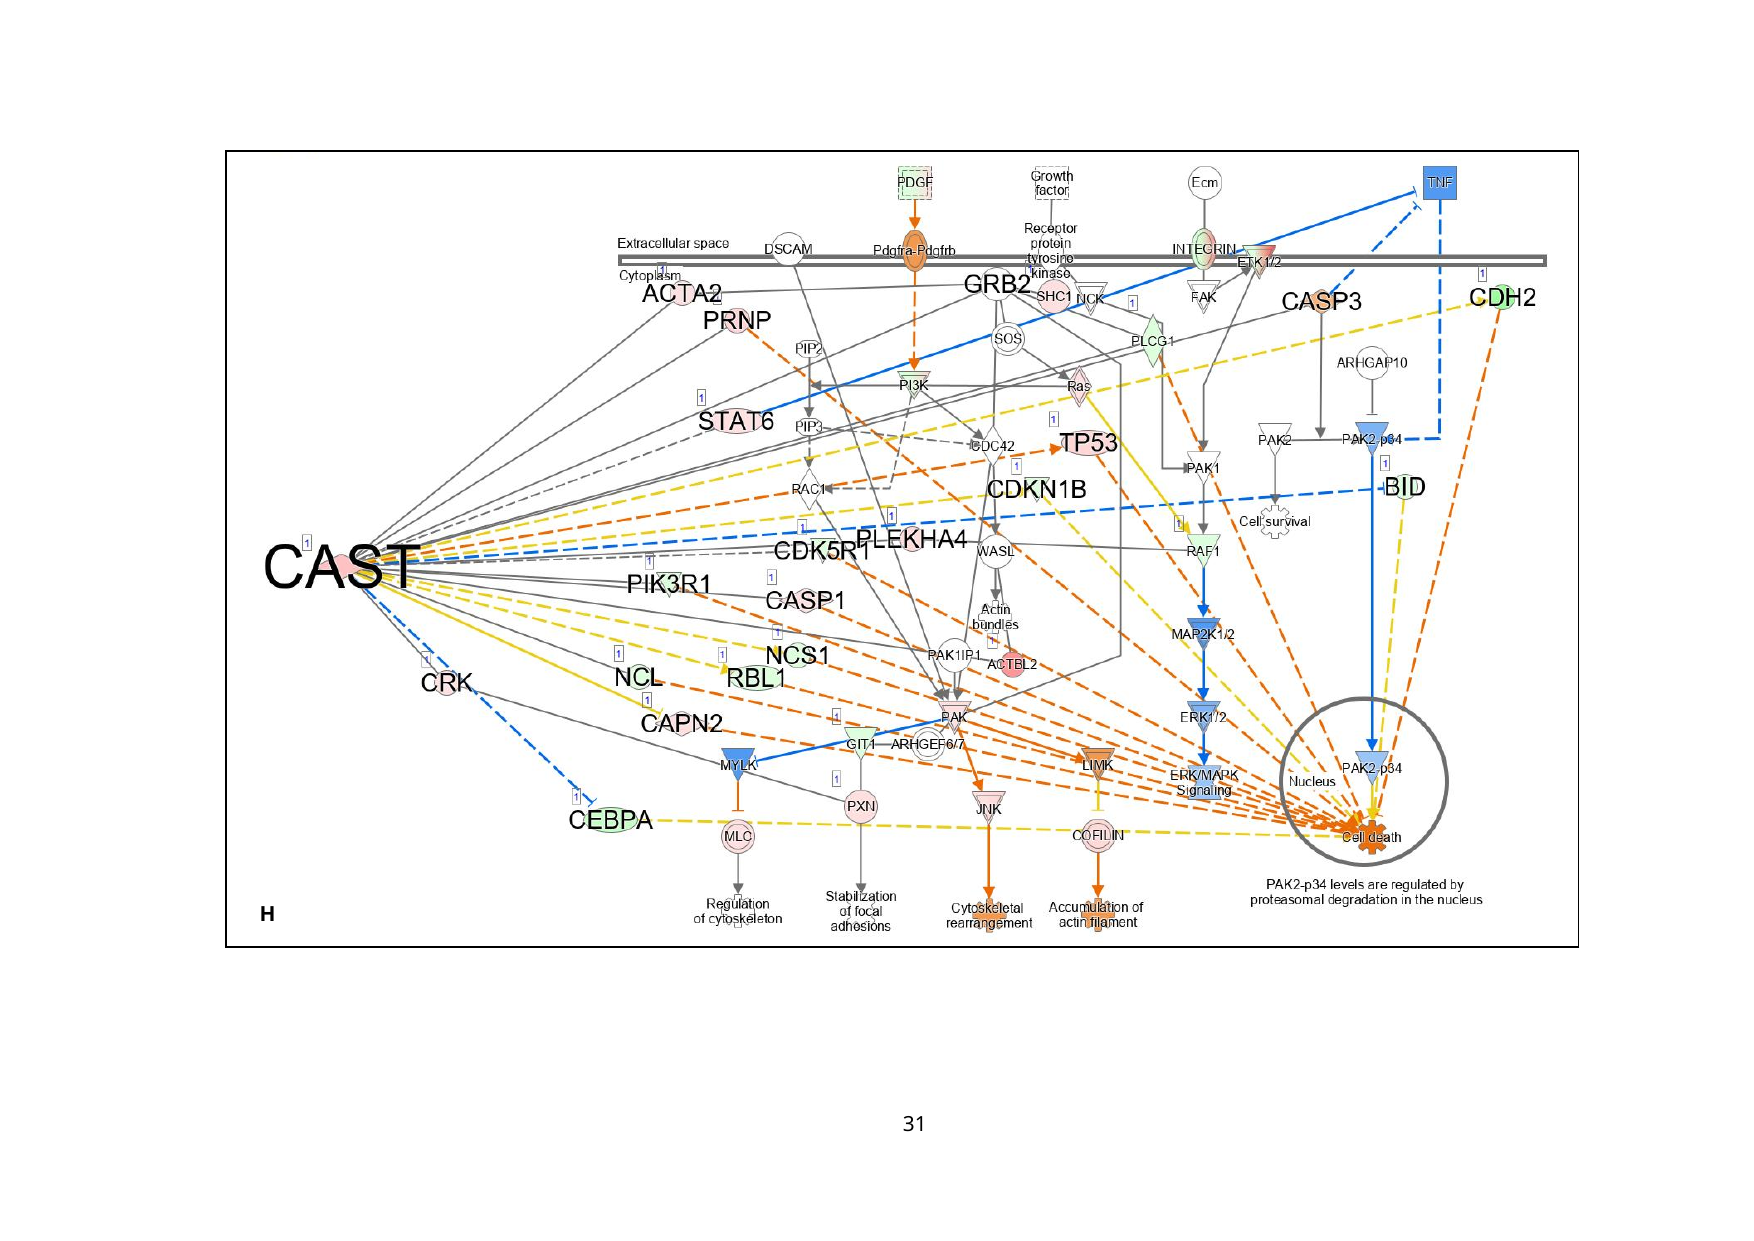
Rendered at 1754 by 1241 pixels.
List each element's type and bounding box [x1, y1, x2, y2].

picture [227, 152, 1578, 946]
